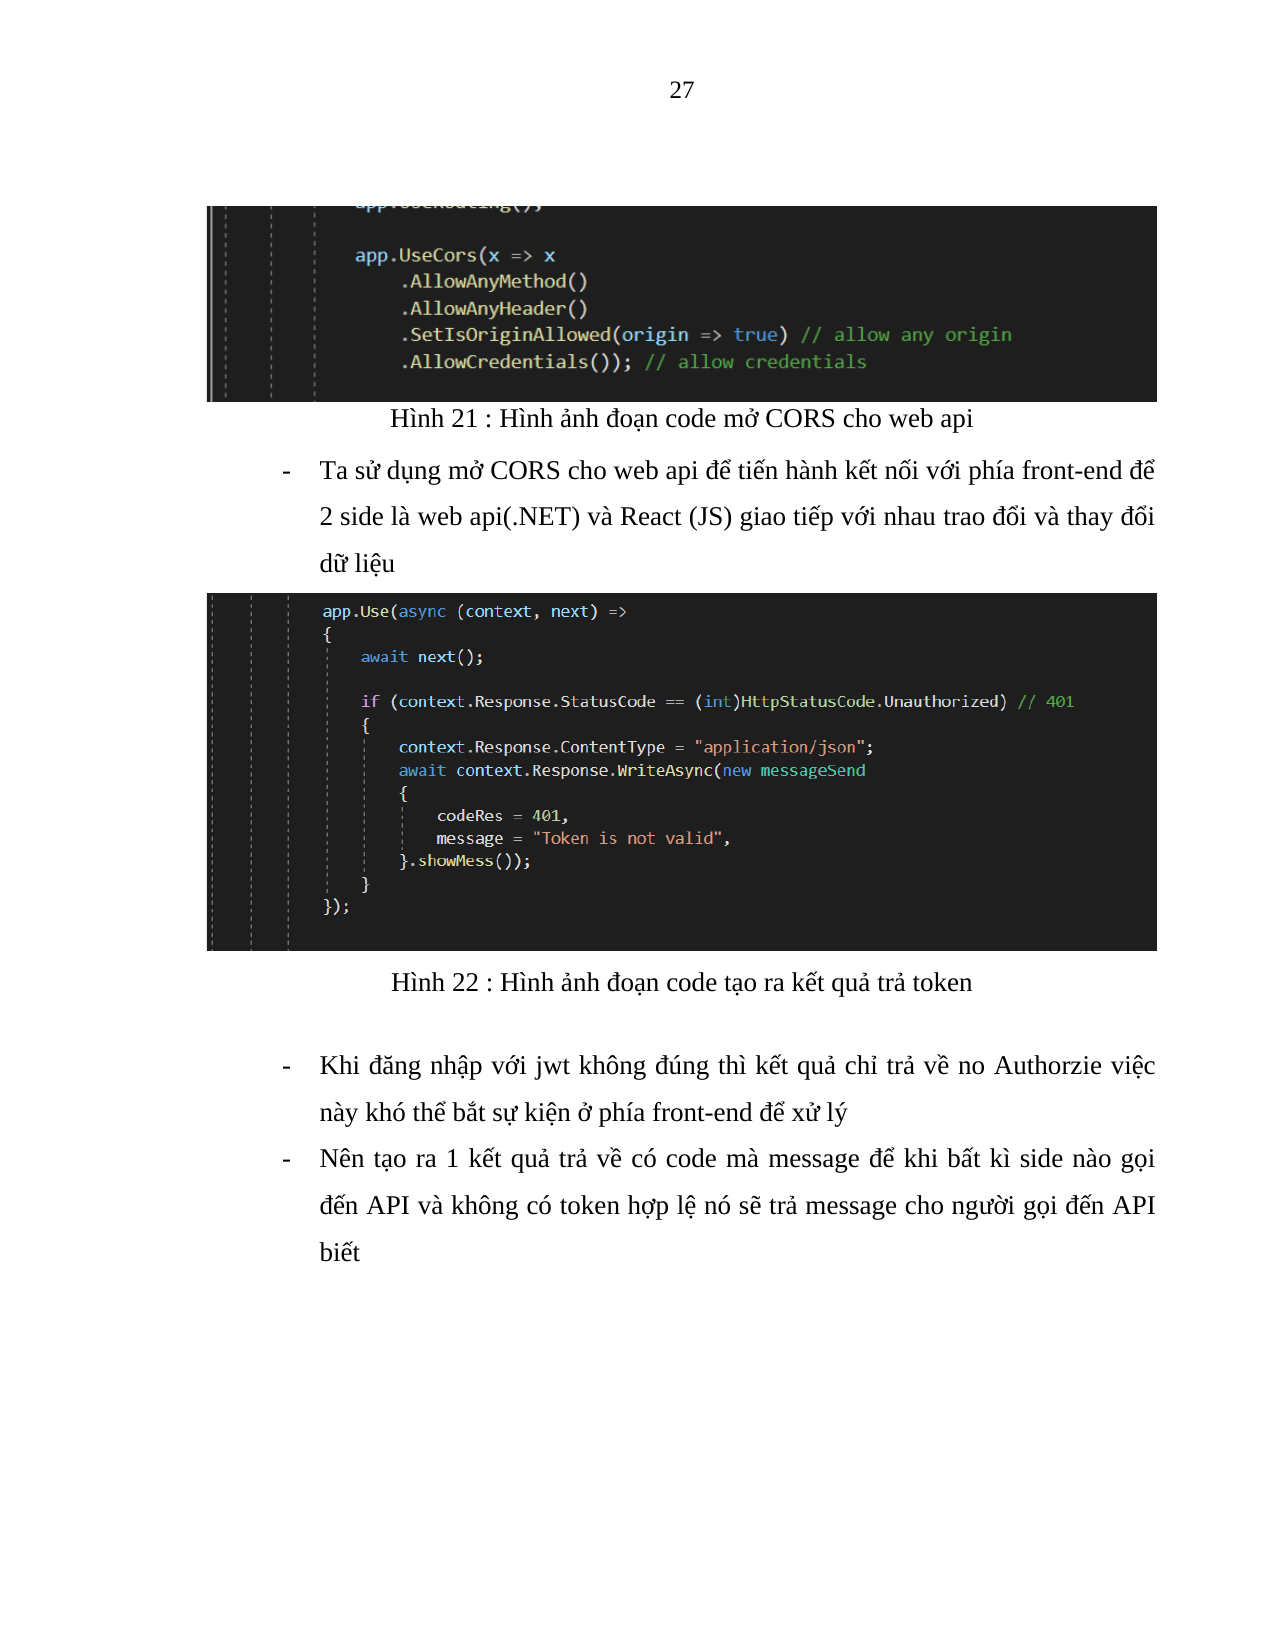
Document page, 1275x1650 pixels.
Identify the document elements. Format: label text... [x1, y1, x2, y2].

picture [206, 206, 1157, 402]
list Khi đăng nhập với jwt không đúng thì kết quả chỉ trả về no Authorzie việc này khó thể bắt sự kiện ở phía front-end để xử lý [282, 1049, 1157, 1127]
list Nên tạo ra 1 kết quả trả về có code mà message để khi bất kì side nào gọi đến API và không có token hợp lệ nó sẽ trả message cho người gọi đến API biết [282, 1142, 1157, 1267]
picture [206, 593, 1157, 951]
list Ta sử dụng mở CORS cho web api để tiến hành kết nối với phía front-end để 2 side là web api(.NET) và React (JS) giao tiếp với nhau trao đổi và thay đổi dữ liệu [282, 454, 1157, 578]
